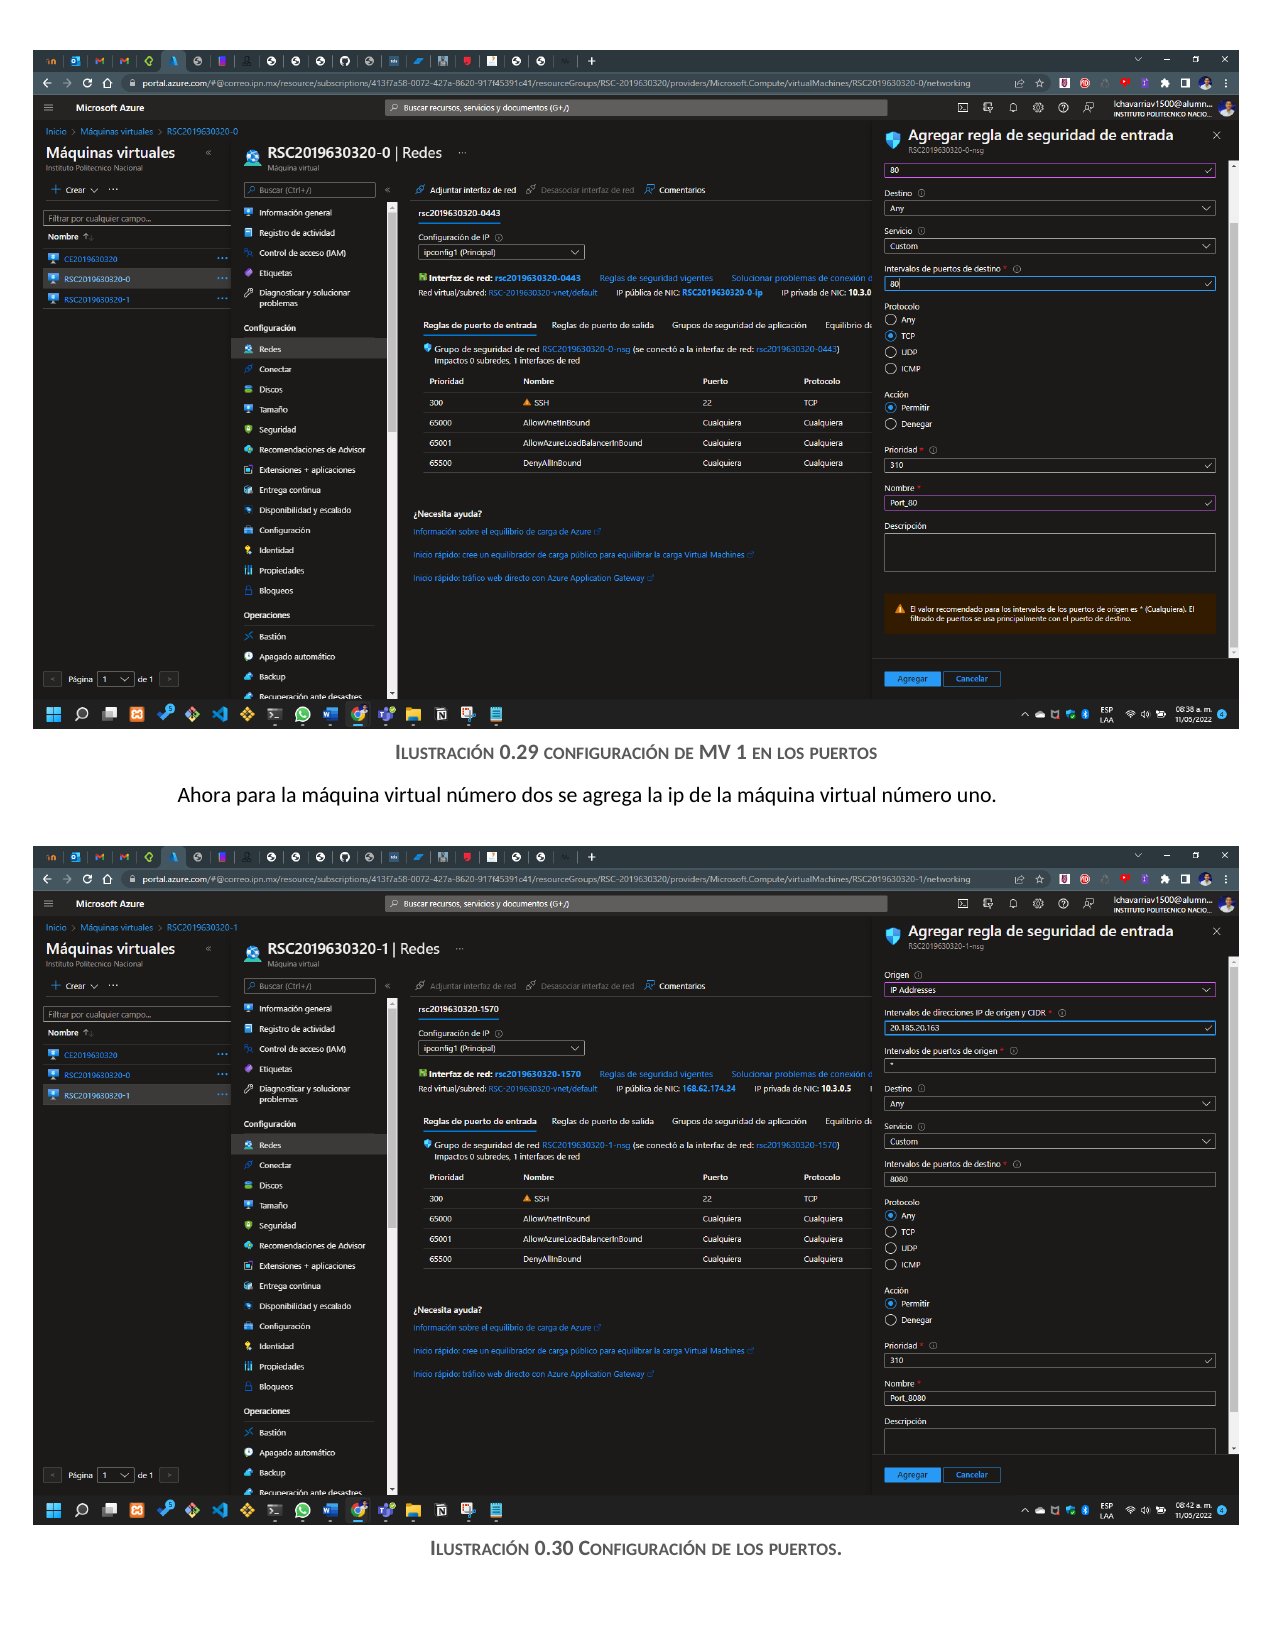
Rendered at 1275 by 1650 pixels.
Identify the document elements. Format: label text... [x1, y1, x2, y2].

picture [33, 846, 1239, 1525]
picture [33, 50, 1239, 729]
text Ahora para la máquina virtual número dos se agrega la ip de la máquina virtual número uno. [177, 781, 1098, 808]
